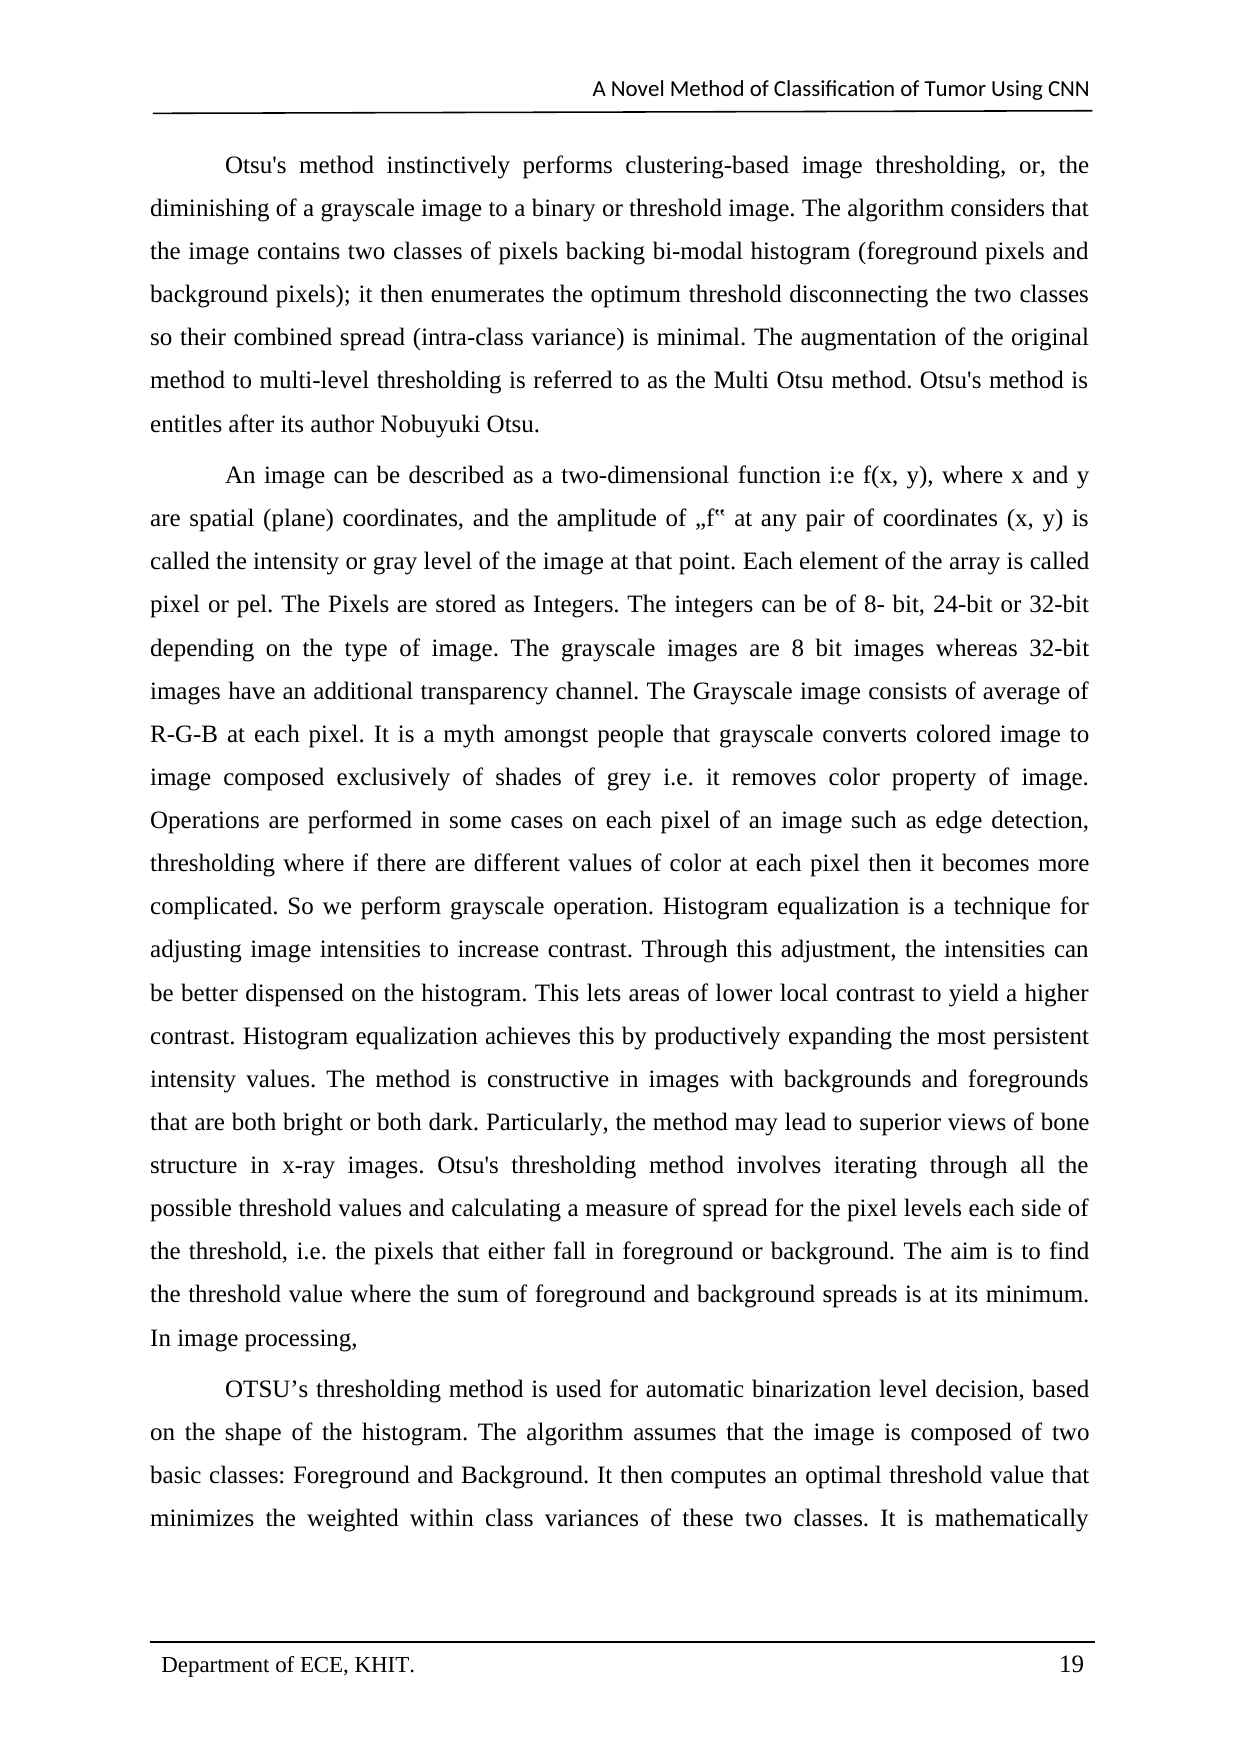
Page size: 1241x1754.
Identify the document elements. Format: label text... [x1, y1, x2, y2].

text Otsu's method instinctively performs clustering-based image thresholding, or, the diminishing of a grayscale image to a binary or threshold image. The algorithm considers that the image contains two classes of pixels backing bi-modal histogram (foreground pixels and background pixels); it then enumerates the optimum threshold disconnecting the two classes so their combined spread (intra-class variance) is minimal. The augmentation of the original method to multi-level thresholding is referred to as the Multi Otsu method. Otsu's method is entitles after its author Nobuyuki Otsu. [150, 150, 1090, 437]
text An image can be described as a two-dimensional function i:e f(x, y), where x and y are spatial (plane) coordinates, and the amplitude of „f‟ at any pair of coordinates (x, y) is called the intensity or gray level of the image at that point. Each element of the array is called pixel or pel. The Pixels are stored as Integers. The integers can be of 8- bit, 24-bit or 32-bit depending on the type of image. The grayscale images are 8 bit images whereas 32-bit images have an additional transparency channel. The Grayscale image consists of average of R-G-B at each pixel. It is a myth amongst people that grayscale converts colored image to image composed exclusively of shades of grey i.e. it removes color property of image. Operations are performed in some cases on each pixel of an image such as edge detection, thresholding where if there are different values of color at each pixel then it becomes more complicated. So we perform grayscale operation. Histogram equalization is a technique for adjusting image intensities to increase contrast. Through this adjustment, the intensities can be better dispensed on the histogram. This lets areas of lower local contrast to yield a higher contrast. Histogram equalization achieves this by productively expanding the most persistent intensity values. The method is constructive in images with backgrounds and foregrounds that are both bright or both dark. Particularly, the method may lead to superior views of bone structure in x-ray images. Otsu's thresholding method involves iterating through all the possible threshold values and calculating a measure of spread for the pixel levels each side of the threshold, i.e. the pixels that either fall in foreground or background. The aim is to find the threshold value where the sum of foreground and background spreads is at its minimum. In image processing, [150, 460, 1090, 1351]
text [150, 1374, 1090, 1532]
